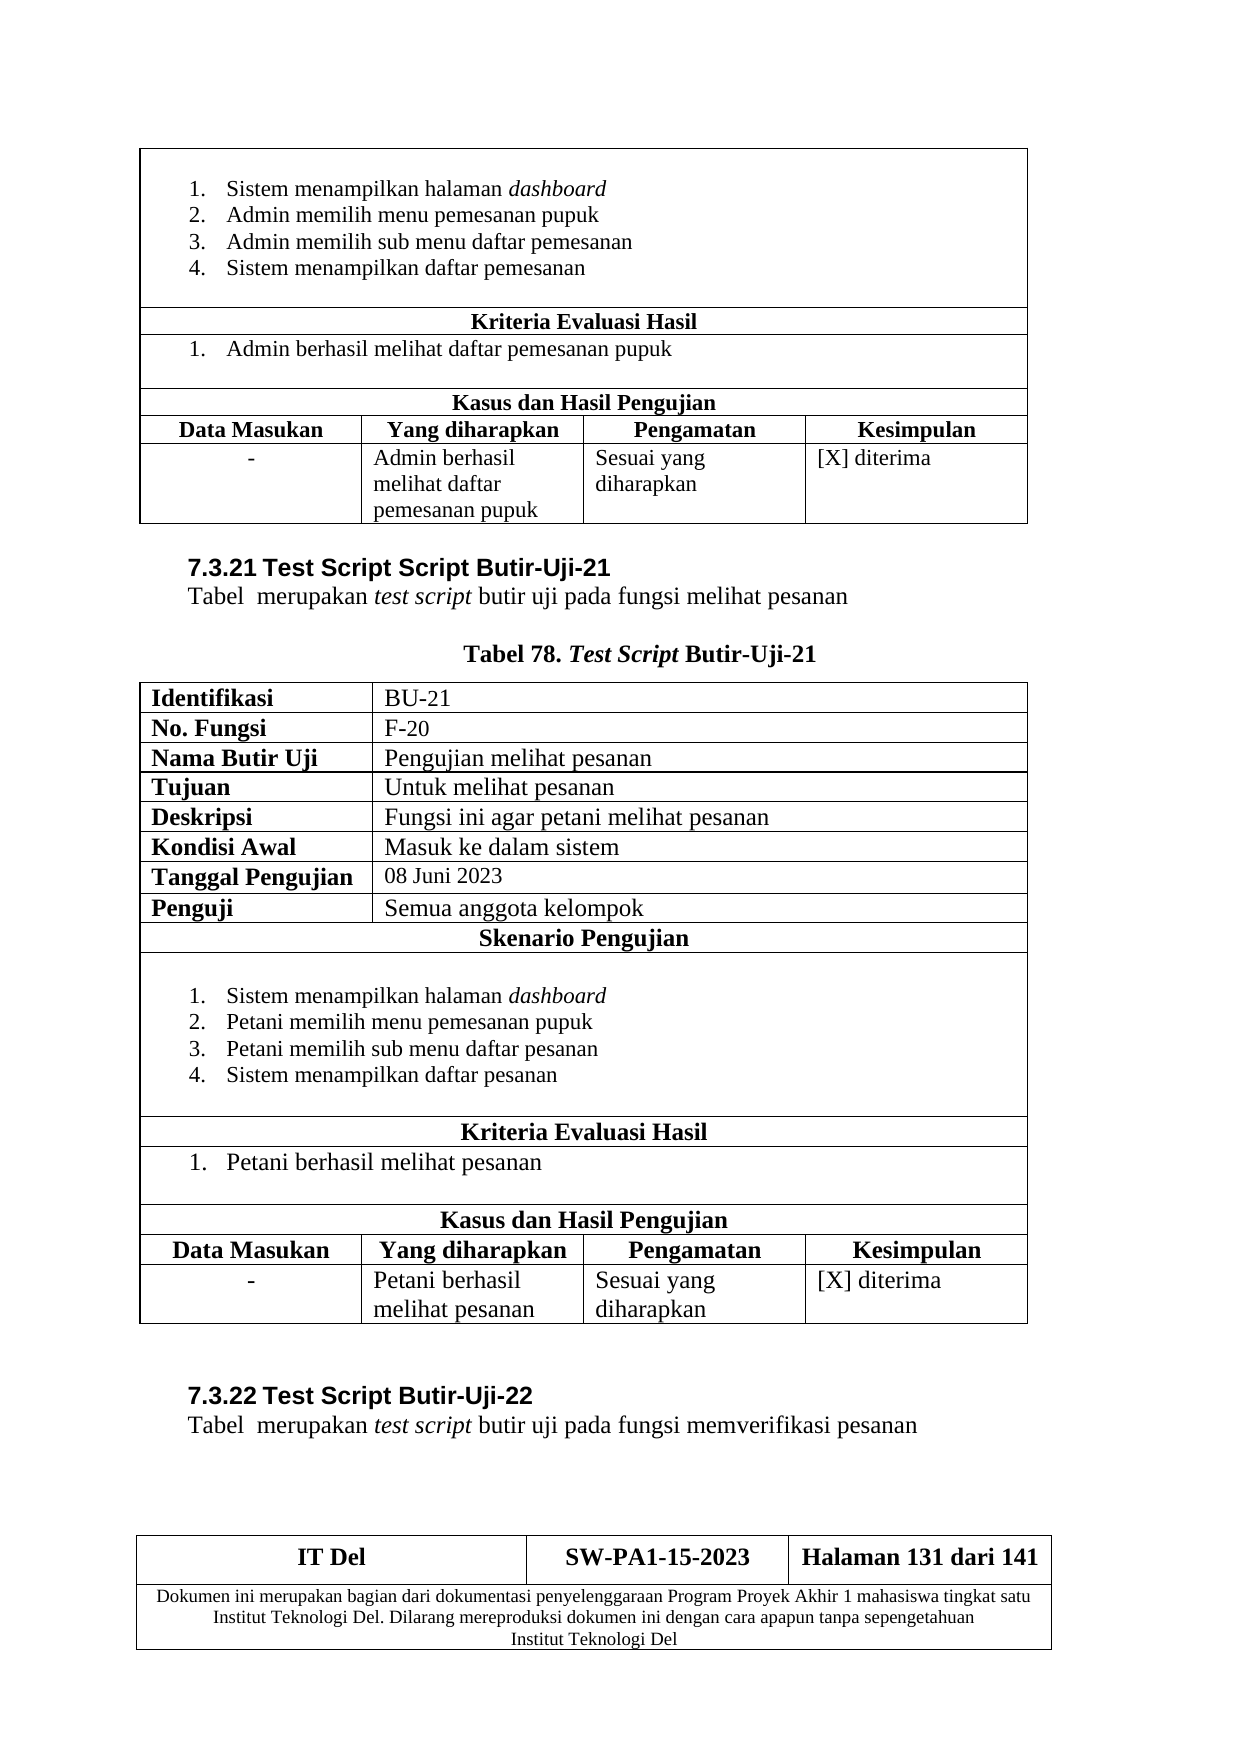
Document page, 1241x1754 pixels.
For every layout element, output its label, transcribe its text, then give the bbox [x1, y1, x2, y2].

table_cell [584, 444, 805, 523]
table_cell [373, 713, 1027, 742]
list Test Script Butir-Uji-22 [187, 1381, 1092, 1410]
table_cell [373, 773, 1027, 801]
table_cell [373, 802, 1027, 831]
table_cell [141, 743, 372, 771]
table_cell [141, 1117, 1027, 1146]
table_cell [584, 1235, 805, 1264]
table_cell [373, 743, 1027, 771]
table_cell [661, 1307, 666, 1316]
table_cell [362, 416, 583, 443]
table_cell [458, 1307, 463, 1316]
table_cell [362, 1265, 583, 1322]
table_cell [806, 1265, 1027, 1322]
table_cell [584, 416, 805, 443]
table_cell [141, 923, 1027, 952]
list Test Script Script Butir-Uji-21 [187, 553, 1092, 581]
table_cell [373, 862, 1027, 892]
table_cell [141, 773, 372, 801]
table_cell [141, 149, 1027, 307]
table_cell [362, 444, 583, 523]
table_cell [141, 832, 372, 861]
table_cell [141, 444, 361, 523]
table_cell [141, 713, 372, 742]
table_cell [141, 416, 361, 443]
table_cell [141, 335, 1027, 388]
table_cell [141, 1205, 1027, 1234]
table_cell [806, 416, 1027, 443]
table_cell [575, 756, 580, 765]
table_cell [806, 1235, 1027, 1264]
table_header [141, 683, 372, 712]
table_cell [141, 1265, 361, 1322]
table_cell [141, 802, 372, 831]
text Tabel merupakan test script butir uji pada fungsi melihat pesanan [187, 581, 1092, 610]
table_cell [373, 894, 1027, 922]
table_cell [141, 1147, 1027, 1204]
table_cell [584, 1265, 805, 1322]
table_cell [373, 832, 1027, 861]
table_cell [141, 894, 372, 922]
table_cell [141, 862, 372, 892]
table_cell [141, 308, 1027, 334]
text Tabel 78. Test Script Butir-Uji-21 [187, 639, 1092, 668]
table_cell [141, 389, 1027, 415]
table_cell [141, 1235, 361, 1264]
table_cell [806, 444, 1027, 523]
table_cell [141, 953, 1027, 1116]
text Tabel merupakan test script butir uji pada fungsi memverifikasi pesanan [187, 1410, 1092, 1438]
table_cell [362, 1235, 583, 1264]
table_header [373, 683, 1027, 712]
